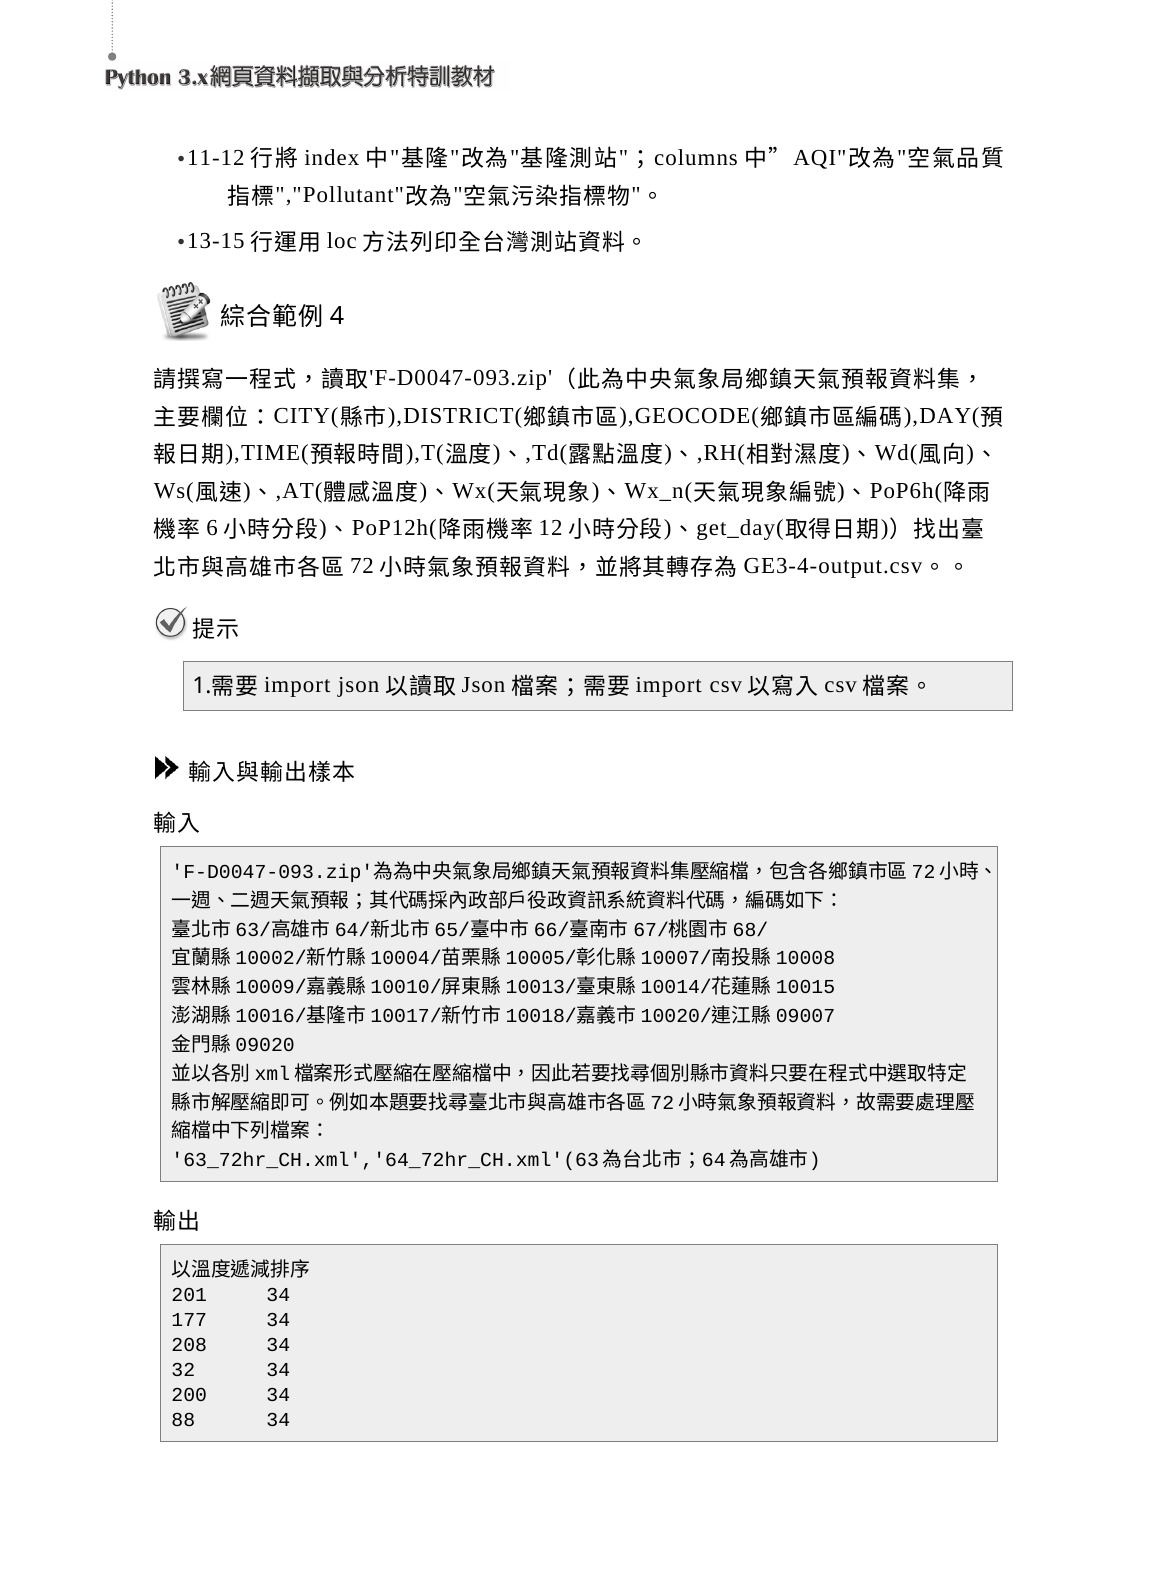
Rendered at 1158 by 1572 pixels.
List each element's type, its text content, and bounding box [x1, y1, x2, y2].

text 臺北市 63/高雄市 64/新北市 65/臺中市 66/臺南市 67/桃園市 68/ 宜蘭縣 10002/新竹縣 10004/苗栗縣 10005/彰化縣 10007/南投縣 10008 [161, 904, 997, 961]
text 並以各別xml檔案形式壓縮在壓縮檔中，因此若要找尋個別縣市資料只要在程式中選取特定縣市解壓縮即可。例如本題要找尋臺北市與高雄市各區72小時氣象預報資料，故需要處理壓縮檔中下列檔案： [161, 1048, 997, 1134]
text 32 34 [161, 1348, 997, 1373]
text 177 34 [161, 1298, 997, 1323]
text 輸入 [153, 800, 1004, 838]
text '63_72hr_CH.xml','64_72hr_CH.xml'(63為台北市；64為高雄市) [161, 1134, 997, 1181]
text 13-15行運用loc方法列印全台灣測站資料。 [177, 219, 1004, 257]
text 雲林縣 10009/嘉義縣 10010/屏東縣 10013/臺東縣 10014/花蓮縣 10015 [161, 961, 997, 990]
text 200 34 [161, 1373, 997, 1398]
subtitle 綜合範例4 [153, 282, 1004, 348]
text 88 34 [161, 1398, 997, 1441]
text 208 34 [161, 1323, 997, 1348]
list 需要import json以讀取Json檔案；需要import csv以寫入csv檔案。 [184, 662, 1012, 710]
text 以溫度遞減排序 [161, 1245, 997, 1273]
text 11-12行將index中"基隆"改為"基隆測站"；columns中”AQI"改為"空氣品質指標","Pollutant"改為"空氣污染指標物"。 [177, 136, 1004, 211]
picture [153, 281, 213, 341]
subtitle 提示 [153, 607, 1004, 648]
text 201 34 [161, 1273, 997, 1298]
picture [103, 60, 510, 92]
text 金門縣 09020 [161, 1019, 997, 1048]
picture [153, 752, 181, 782]
text 請撰寫一程式，讀取'F-D0047-093.zip'（此為中央氣象局鄉鎮天氣預報資料集，主要欄位：CITY(縣市),DISTRICT(鄉鎮市區),GEOCODE(鄉鎮市區編碼),DAY(預報日期),TIME(預報時間),T(溫度)、,Td(露點溫度)、,RH(相對濕度)、Wd(風向)、Ws(風速)、,AT(體感溫度)、Wx(天氣現象)、Wx_n(天氣現象編號)、PoP6h(降雨機率6小時分段)、PoP12h(降雨機率12小時分段)、get_day(取得日期)）找出臺北市與高雄市各區72小時氣象預報資料，並將其轉存為GE3-4-output.csv。。 [153, 357, 1004, 582]
text 澎湖縣 10016/基隆市 10017/新竹市 10018/嘉義市 10020/連江縣 09007 [161, 990, 997, 1019]
text 輸出 [153, 1198, 1004, 1236]
text 'F-D0047-093.zip'為為中央氣象局鄉鎮天氣預報資料集壓縮檔，包含各鄉鎮市區72小時、一週、二週天氣預報；其代碼採內政部戶役政資訊系統資料代碼，編碼如下： [161, 847, 997, 904]
subtitle 輸入與輸出樣本 [153, 752, 1004, 788]
